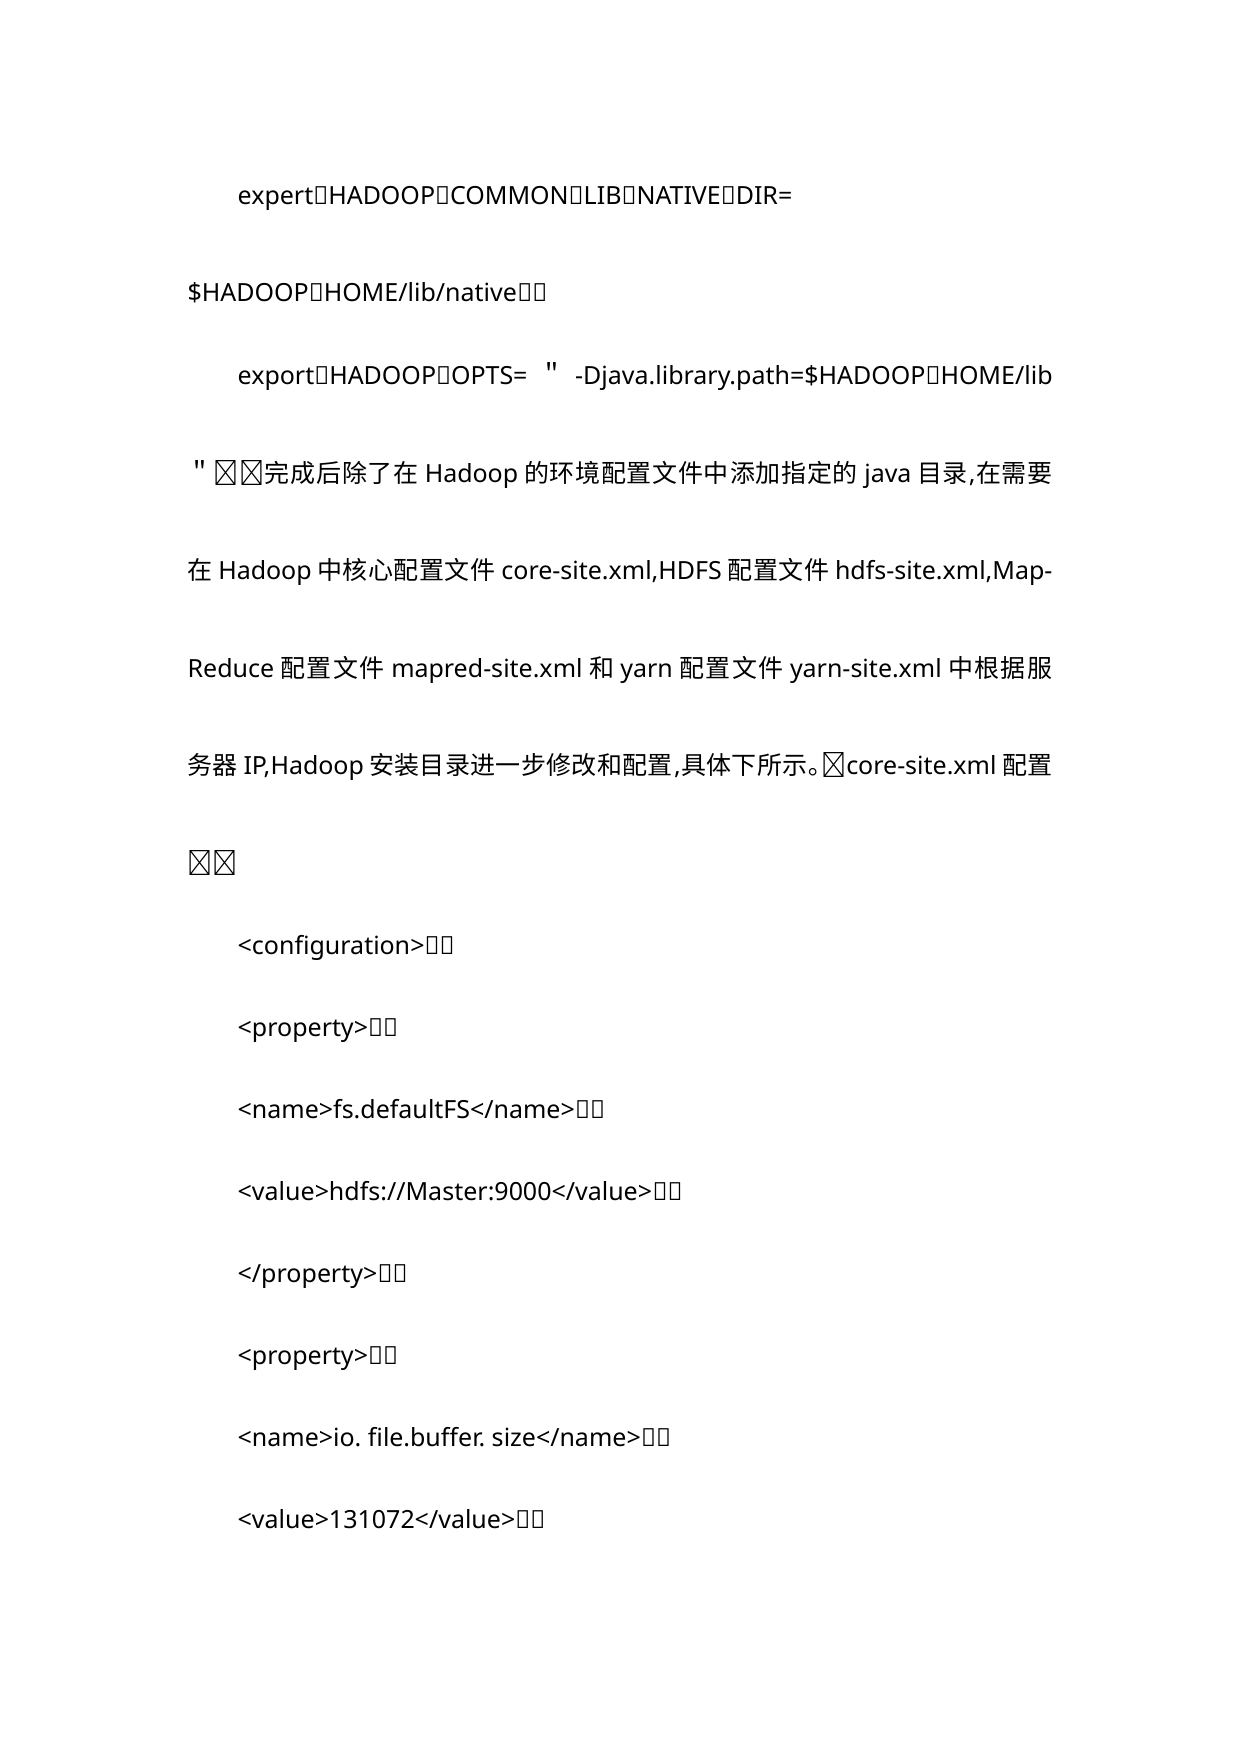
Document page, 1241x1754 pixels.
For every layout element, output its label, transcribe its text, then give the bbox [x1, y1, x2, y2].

text <configuration> [187, 912, 1053, 977]
text <value>hdfs://Master:9000</value> [187, 1158, 1053, 1223]
text <name>fs.defaultFS</name> [187, 1076, 1053, 1141]
text expertHADOOPCOMMONLIBNATIVEDIR= $HADOOPHOME/lib/native [187, 162, 1053, 324]
text <name>io. file.buffer. size</name> [187, 1404, 1053, 1469]
text </property> [187, 1240, 1053, 1305]
text <value>131072</value> [187, 1486, 1053, 1551]
text <property> [187, 1322, 1053, 1387]
text exportHADOOPOPTS=＂-Djava.library.path=$HADOOPHOME/lib＂完成后除了在Hadoop的环境配置文件中添加指定的java目录,在需要在Hadoop中核心配置文件core-site.xml,HDFS配置文件hdfs-site.xml,Map-Reduce配置文件mapred-site.xml和yarn配置文件yarn-site.xml中根据服务器IP,Hadoop安装目录进一步修改和配置,具体下所示｡core-site.xml配置 [187, 341, 1053, 894]
text <property> [187, 994, 1053, 1059]
